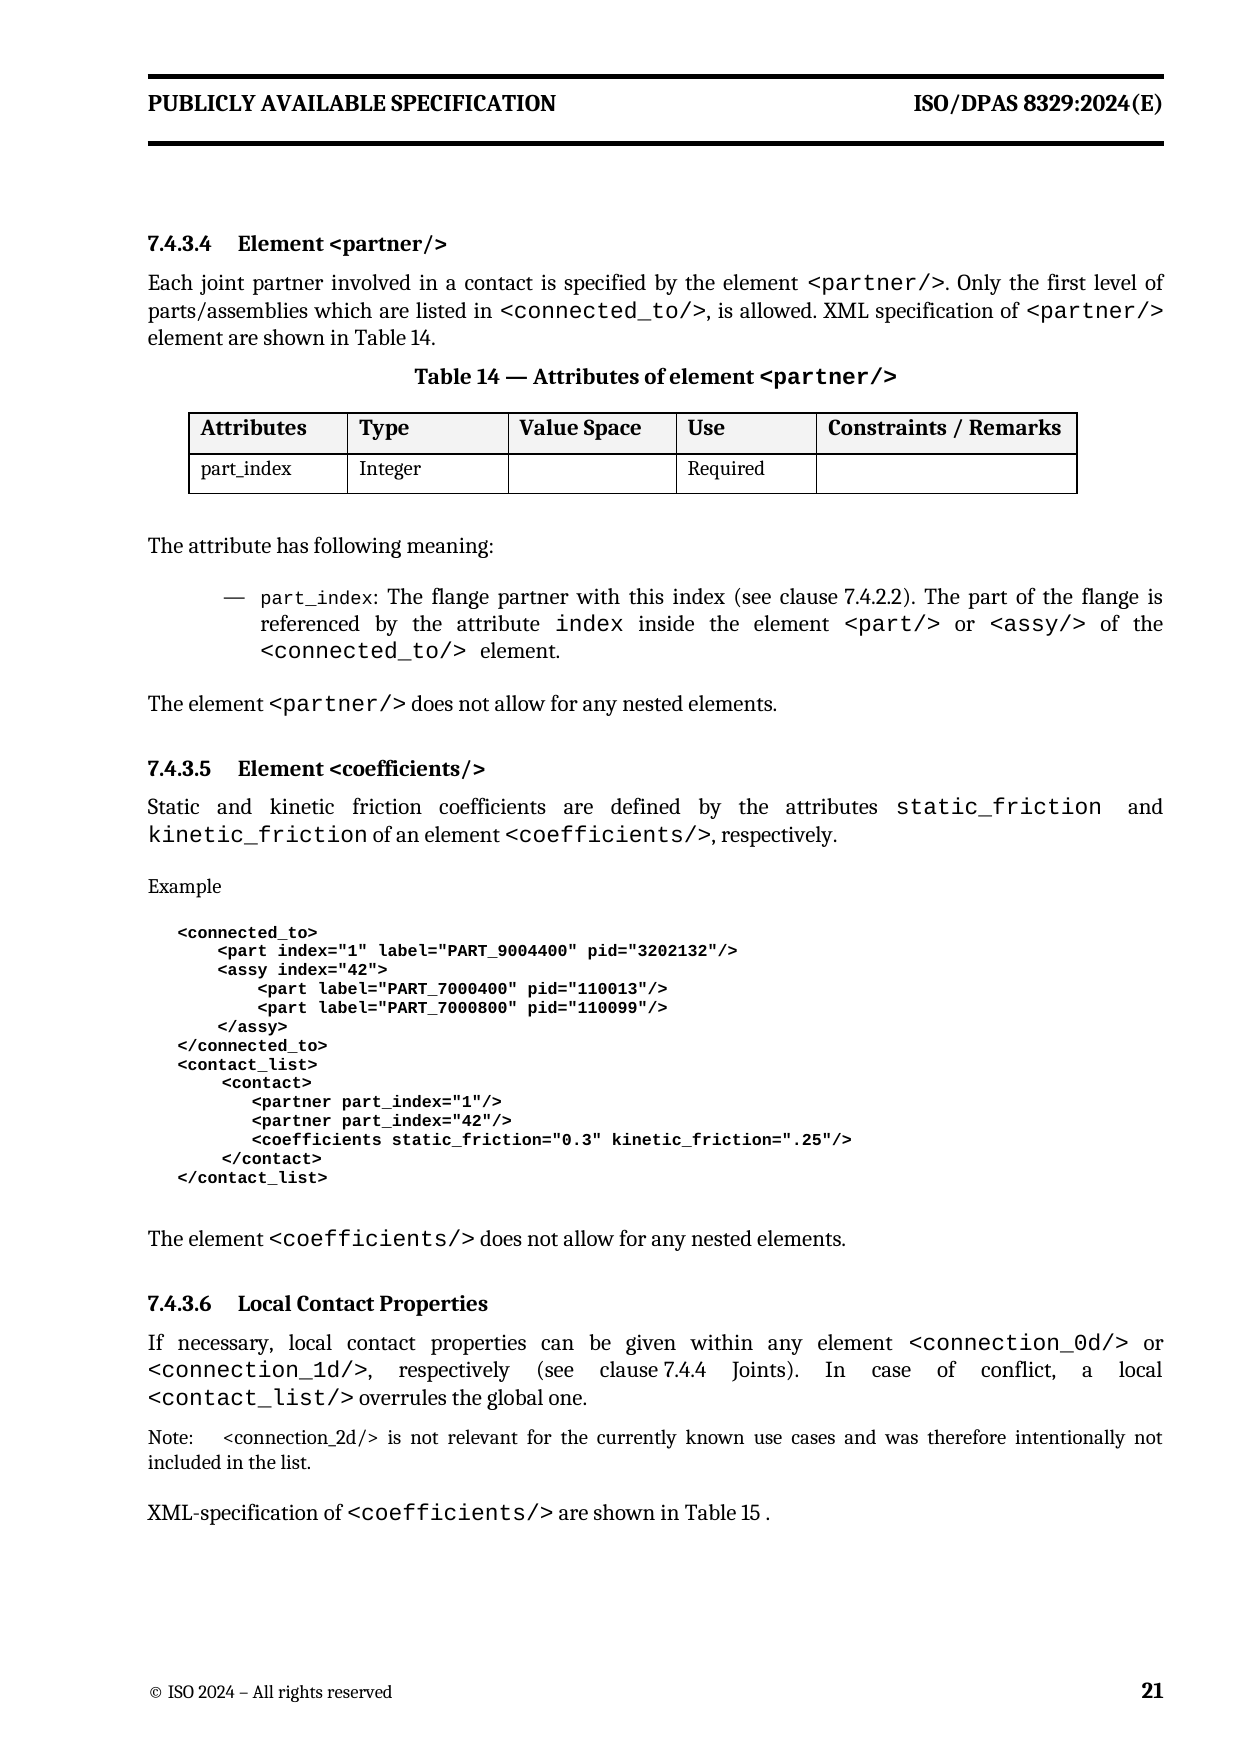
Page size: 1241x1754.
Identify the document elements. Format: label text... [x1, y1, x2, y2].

text <coefficients static_friction="0.3" kinetic_friction=".25"/> [165, 1132, 1146, 1150]
text Table 14 — Attributes of element <partner/> [148, 364, 1163, 391]
text The attribute has following meaning: [148, 533, 1163, 559]
text The element <partner/> does not allow for any nested elements. [148, 690, 1163, 718]
subtitle Local Contact Properties [148, 1291, 1163, 1317]
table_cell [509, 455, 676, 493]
text XML-specification of <coefficients/> are shown in Table 15 . [148, 1499, 1163, 1527]
text Each joint partner involved in a contact is specified by the element <partner/>. Only the first level of parts/assemblies which are listed in <connected_to/>, is allowed. XML specification of <partner/> element are shown in Table 14. [148, 270, 1163, 351]
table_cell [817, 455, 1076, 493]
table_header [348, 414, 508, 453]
text <part index="1" label="PART_9004400" pid="3202132"/> [165, 943, 1146, 962]
text </connected_to> [165, 1037, 1146, 1056]
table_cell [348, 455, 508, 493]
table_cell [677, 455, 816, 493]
text <connected_to> [165, 924, 1146, 943]
text The element <coefficients/> does not allow for any nested elements. [148, 1226, 1163, 1253]
text </assy> [165, 1018, 1146, 1037]
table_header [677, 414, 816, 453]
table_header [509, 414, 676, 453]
text Static and kinetic friction coefficients are defined by the attributes static_friction and kinetic_friction of an element <coefficients/>, respectively. [148, 794, 1163, 849]
text If necessary, local contact properties can be given within any element <connection_0d/> or <connection_1d/>, respectively (see clause 7.4.4 Joints). In case of conflict, a local <contact_list/> overrules the global one. [148, 1329, 1163, 1412]
text </contact_list> [165, 1169, 1146, 1188]
text </contact> [165, 1150, 1146, 1169]
text Note: <connection_2d/> is not relevant for the currently known use cases and was therefore intentionally not included in the list. [148, 1424, 1163, 1474]
text <contact> [165, 1075, 1146, 1094]
text <partner part_index="42"/> [165, 1113, 1146, 1132]
subtitle Element <partner/> [148, 231, 1163, 257]
text <assy index="42"> [165, 962, 1146, 981]
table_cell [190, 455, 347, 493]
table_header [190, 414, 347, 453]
text <contact_list> [165, 1056, 1146, 1075]
subtitle Element <coefficients/> [148, 755, 1163, 782]
text <part label="PART_7000800" pid="110099"/> [165, 999, 1146, 1018]
text Example [148, 874, 1163, 899]
text <partner part_index="1"/> [165, 1094, 1146, 1113]
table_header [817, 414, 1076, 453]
text <part label="PART_7000400" pid="110013"/> [165, 981, 1146, 999]
list part_index: The flange partner with this index (see clause 7.4.2.2). The part of the flange is referenced by the attribute index inside the element <part/> or <assy/> of the <connected_to/> element. [223, 584, 1163, 665]
